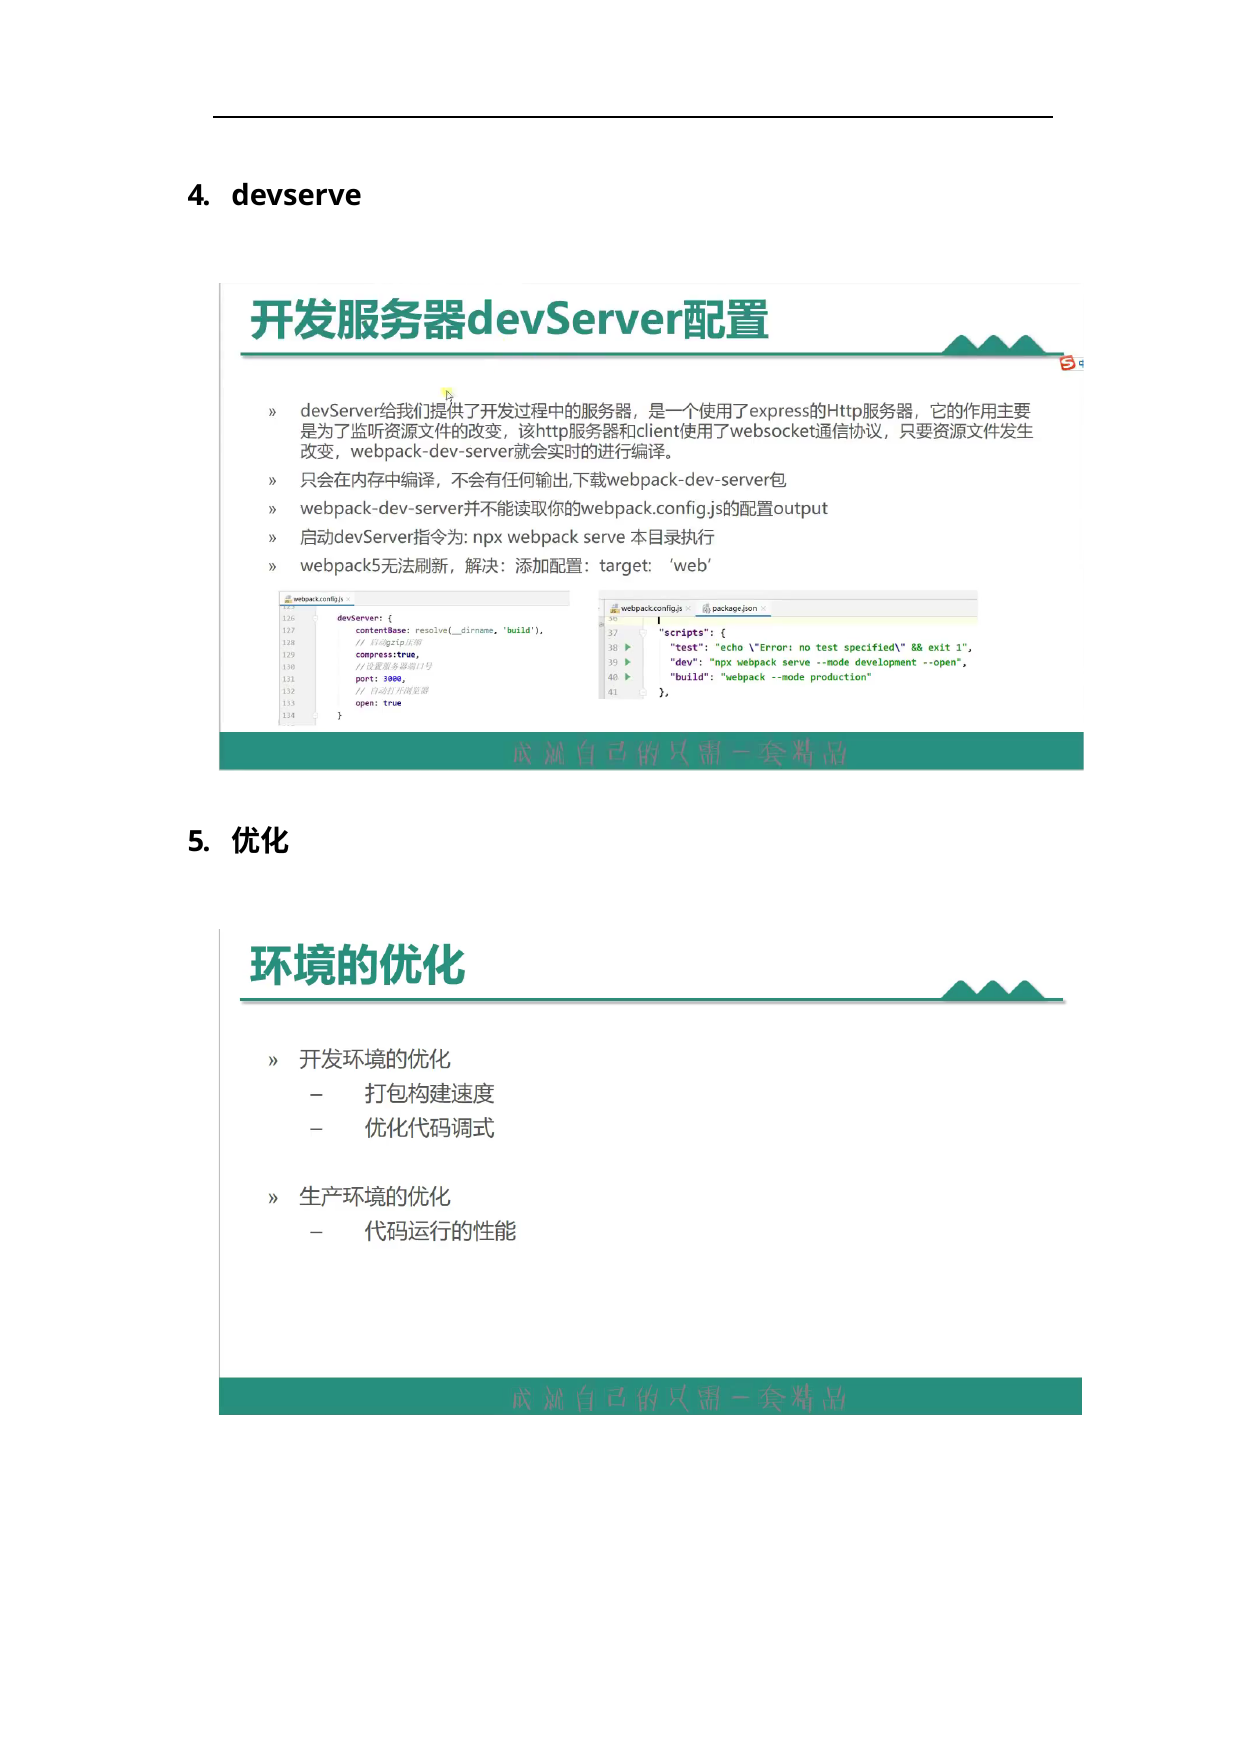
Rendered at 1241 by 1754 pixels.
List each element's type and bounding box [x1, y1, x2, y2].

picture [218, 929, 1082, 1415]
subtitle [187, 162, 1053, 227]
picture [218, 283, 1084, 771]
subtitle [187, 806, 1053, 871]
